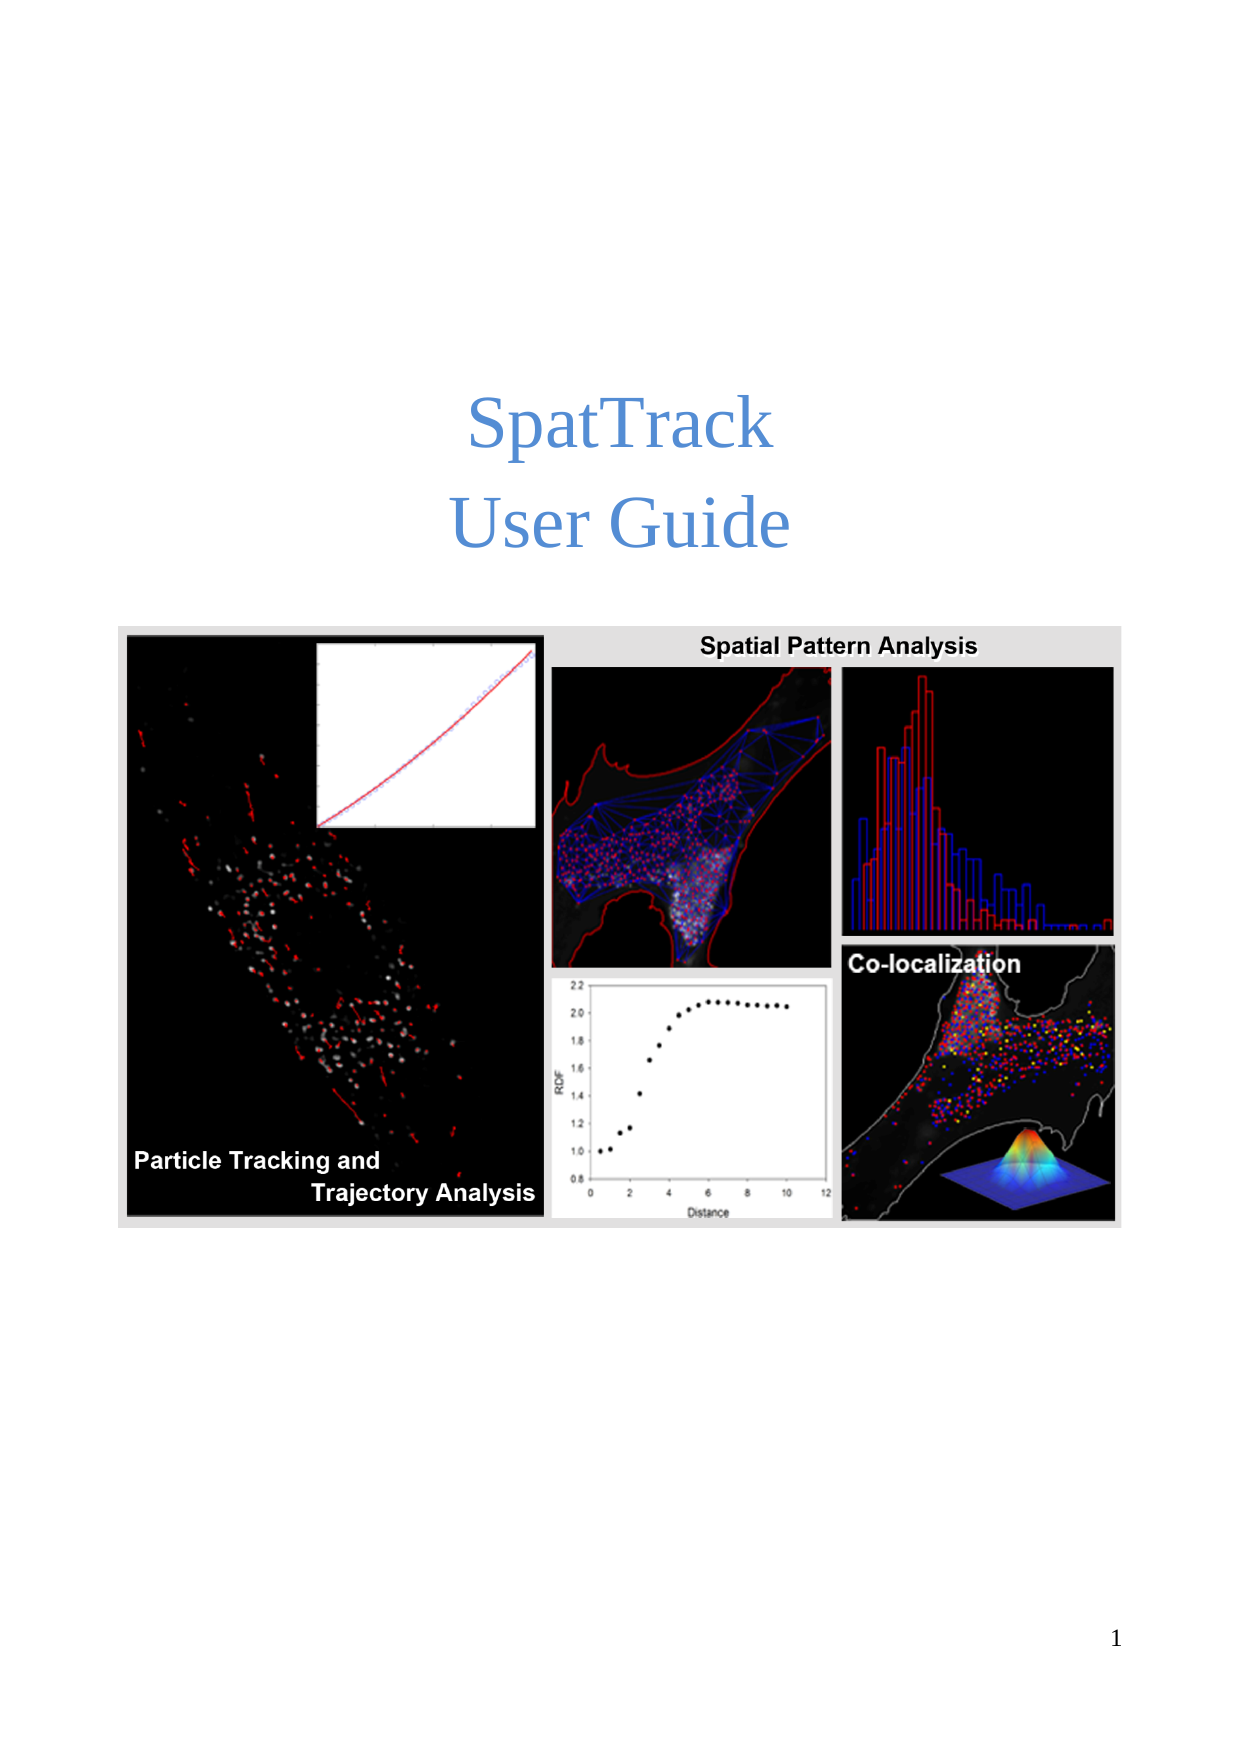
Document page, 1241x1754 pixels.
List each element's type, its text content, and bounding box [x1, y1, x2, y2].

picture [118, 626, 1122, 1228]
text SpatTrack User Guide [118, 378, 1122, 563]
